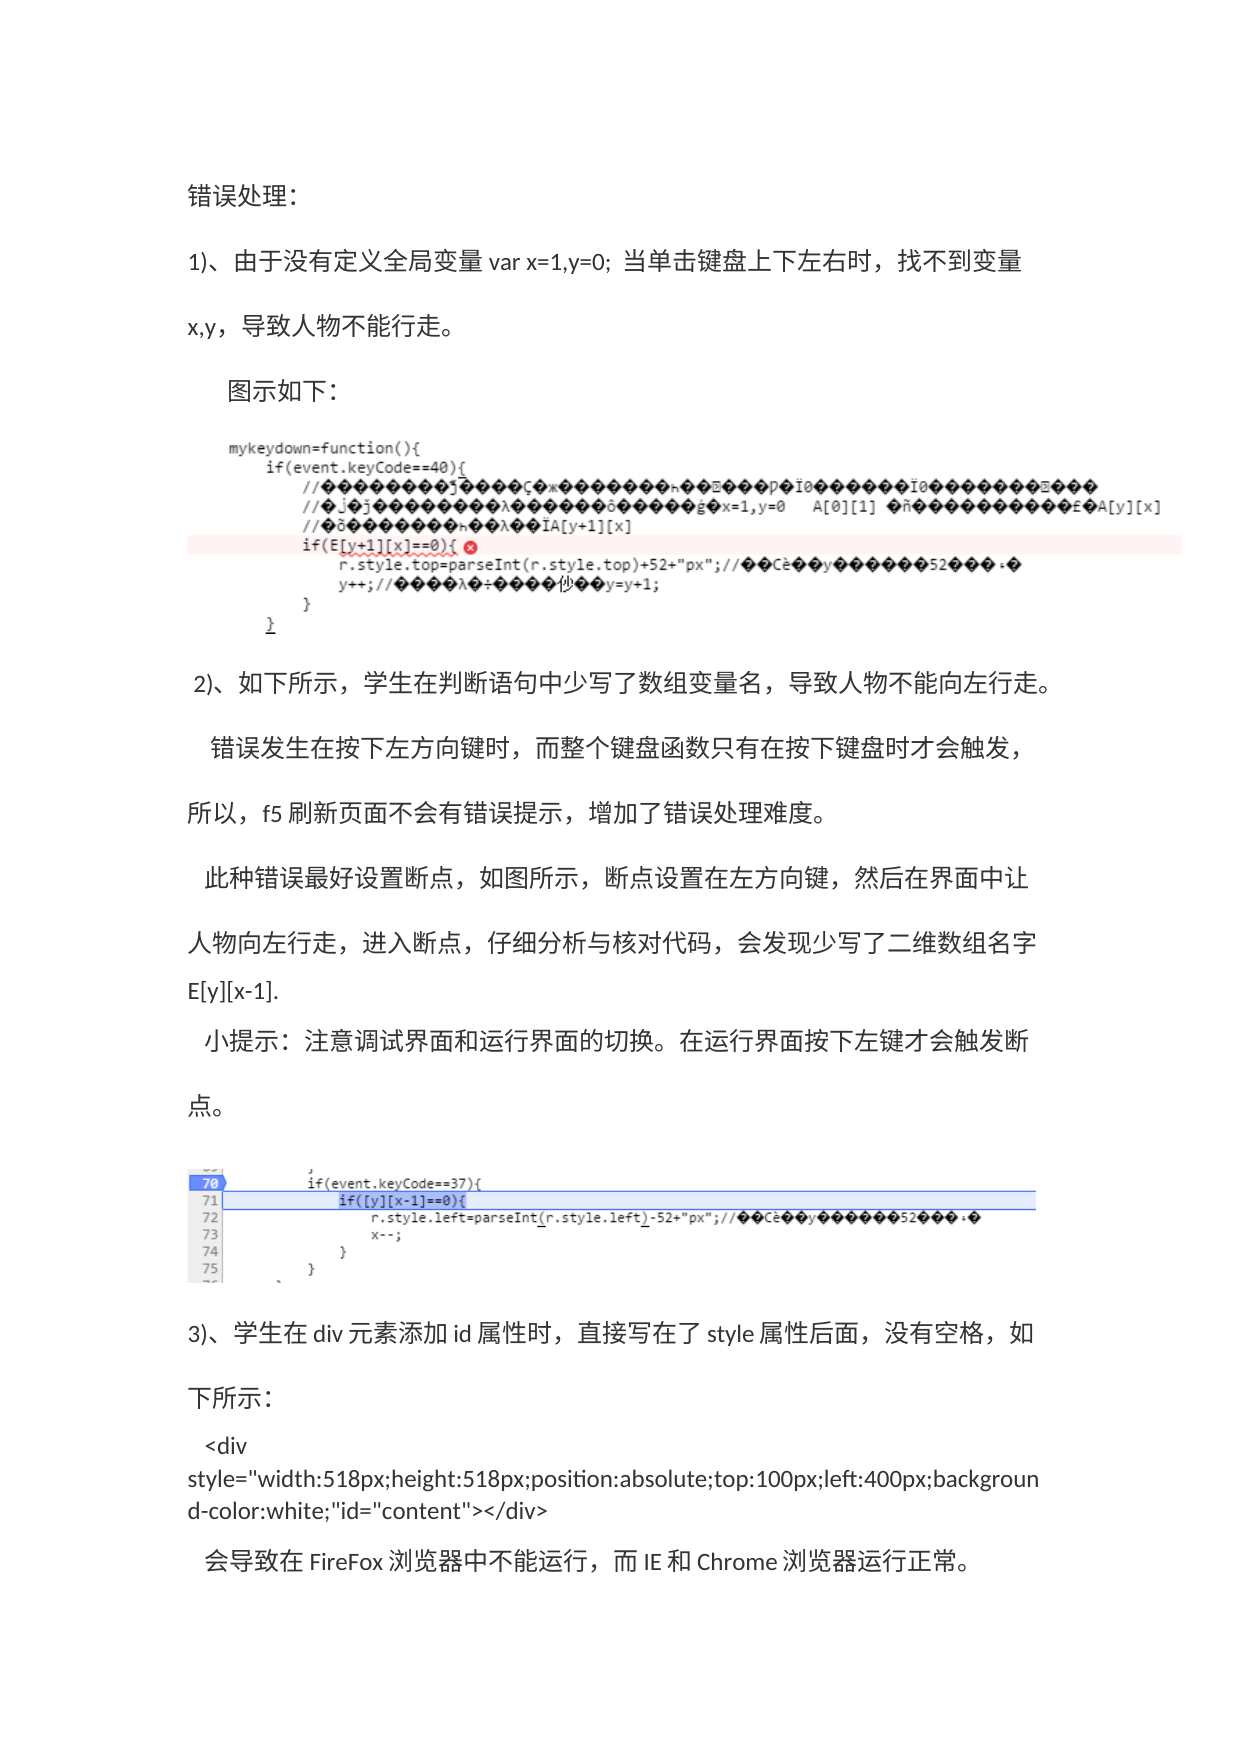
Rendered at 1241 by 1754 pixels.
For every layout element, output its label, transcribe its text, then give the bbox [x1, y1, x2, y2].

picture [187, 437, 1182, 634]
picture [187, 1169, 1036, 1283]
text 错误处理： [187, 162, 1053, 227]
text 错误发生在按下左方向键时，而整个键盘函数只有在按下键盘时才会触发，所以，f5刷新页面不会有错误提示，增加了错误处理难度。 [187, 714, 1053, 844]
text 此种错误最好设置断点，如图所示，断点设置在左方向键，然后在界面中让人物向左行走，进入断点，仔细分析与核对代码，会发现少写了二维数组名字E[y][x-1]. [187, 844, 1053, 1007]
text 会导致在FireFox浏览器中不能运行，而IE和Chrome浏览器运行正常。 [187, 1527, 1053, 1592]
text 图示如下： [187, 357, 1053, 422]
text <div style="width:518px;height:518px;position:absolute;top:100px;left:400px;background-color:white;"id="content"></div> [187, 1429, 1053, 1527]
text 2)、如下所示，学生在判断语句中少写了数组变量名，导致人物不能向左行走。 [187, 649, 1053, 714]
text 3)、学生在div元素添加id属性时，直接写在了style属性后面，没有空格，如下所示： [187, 1299, 1053, 1429]
text 小提示：注意调试界面和运行界面的切换。在运行界面按下左键才会触发断点。 [187, 1007, 1053, 1137]
text 1)、由于没有定义全局变量 var x=1,y=0; 当单击键盘上下左右时，找不到变量x,y，导致人物不能行走。 [187, 227, 1053, 357]
